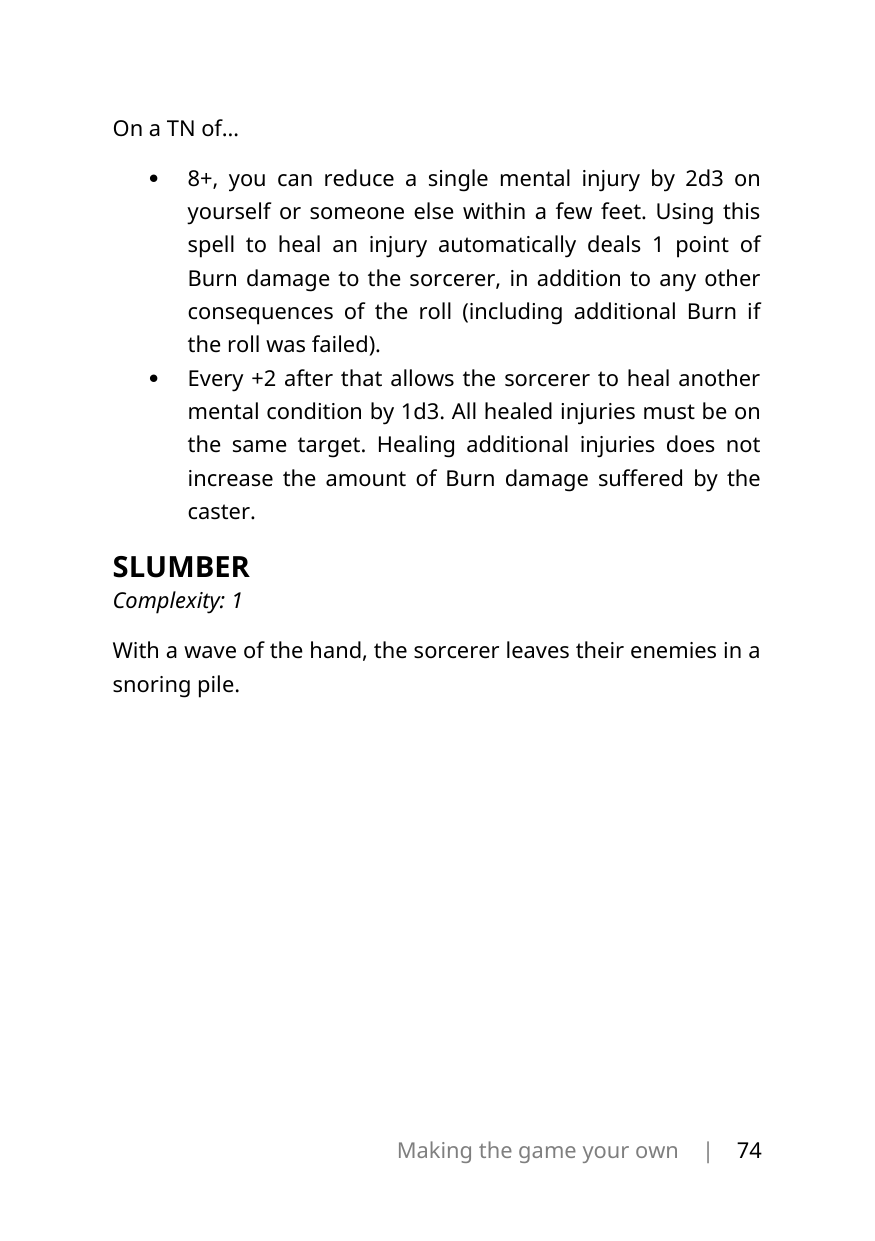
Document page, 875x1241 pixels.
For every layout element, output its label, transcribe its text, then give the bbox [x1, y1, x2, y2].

text With a wave of the hand, the sorcerer leaves their enemies in a snoring pile. [112, 636, 762, 699]
list Every +2 after that allows the sorcerer to heal another mental condition by 1d3. All healed injuries must be on the same target. Healing additional injuries does not increase the amount of Burn damage suffered by the caster. [150, 362, 762, 526]
text On a TN of… [112, 112, 762, 142]
subtitle Slumber [112, 546, 762, 586]
text Complexity: 1 [112, 586, 762, 615]
list 8+, you can reduce a single mental injury by 2d3 on yourself or someone else within a few feet. Using this spell to heal an injury automatically deals 1 point of Burn damage to the sorcerer, in addition to any other consequences of the roll (including additional Burn if the roll was failed). [150, 162, 762, 359]
